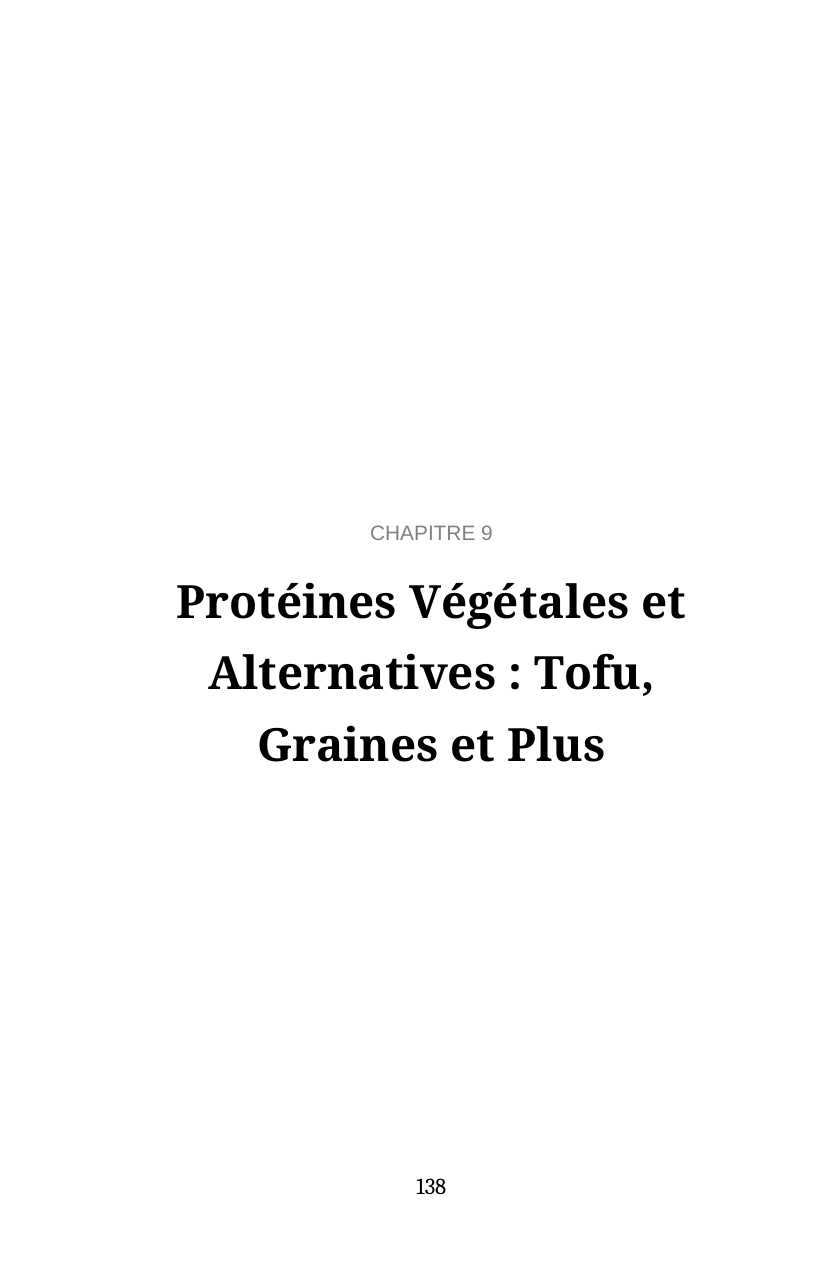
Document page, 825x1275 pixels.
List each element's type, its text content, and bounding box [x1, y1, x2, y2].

text Protéines Végétales et Alternatives : Tofu, Graines et Plus [112, 569, 750, 775]
text CHAPITRE 9 [112, 521, 750, 545]
